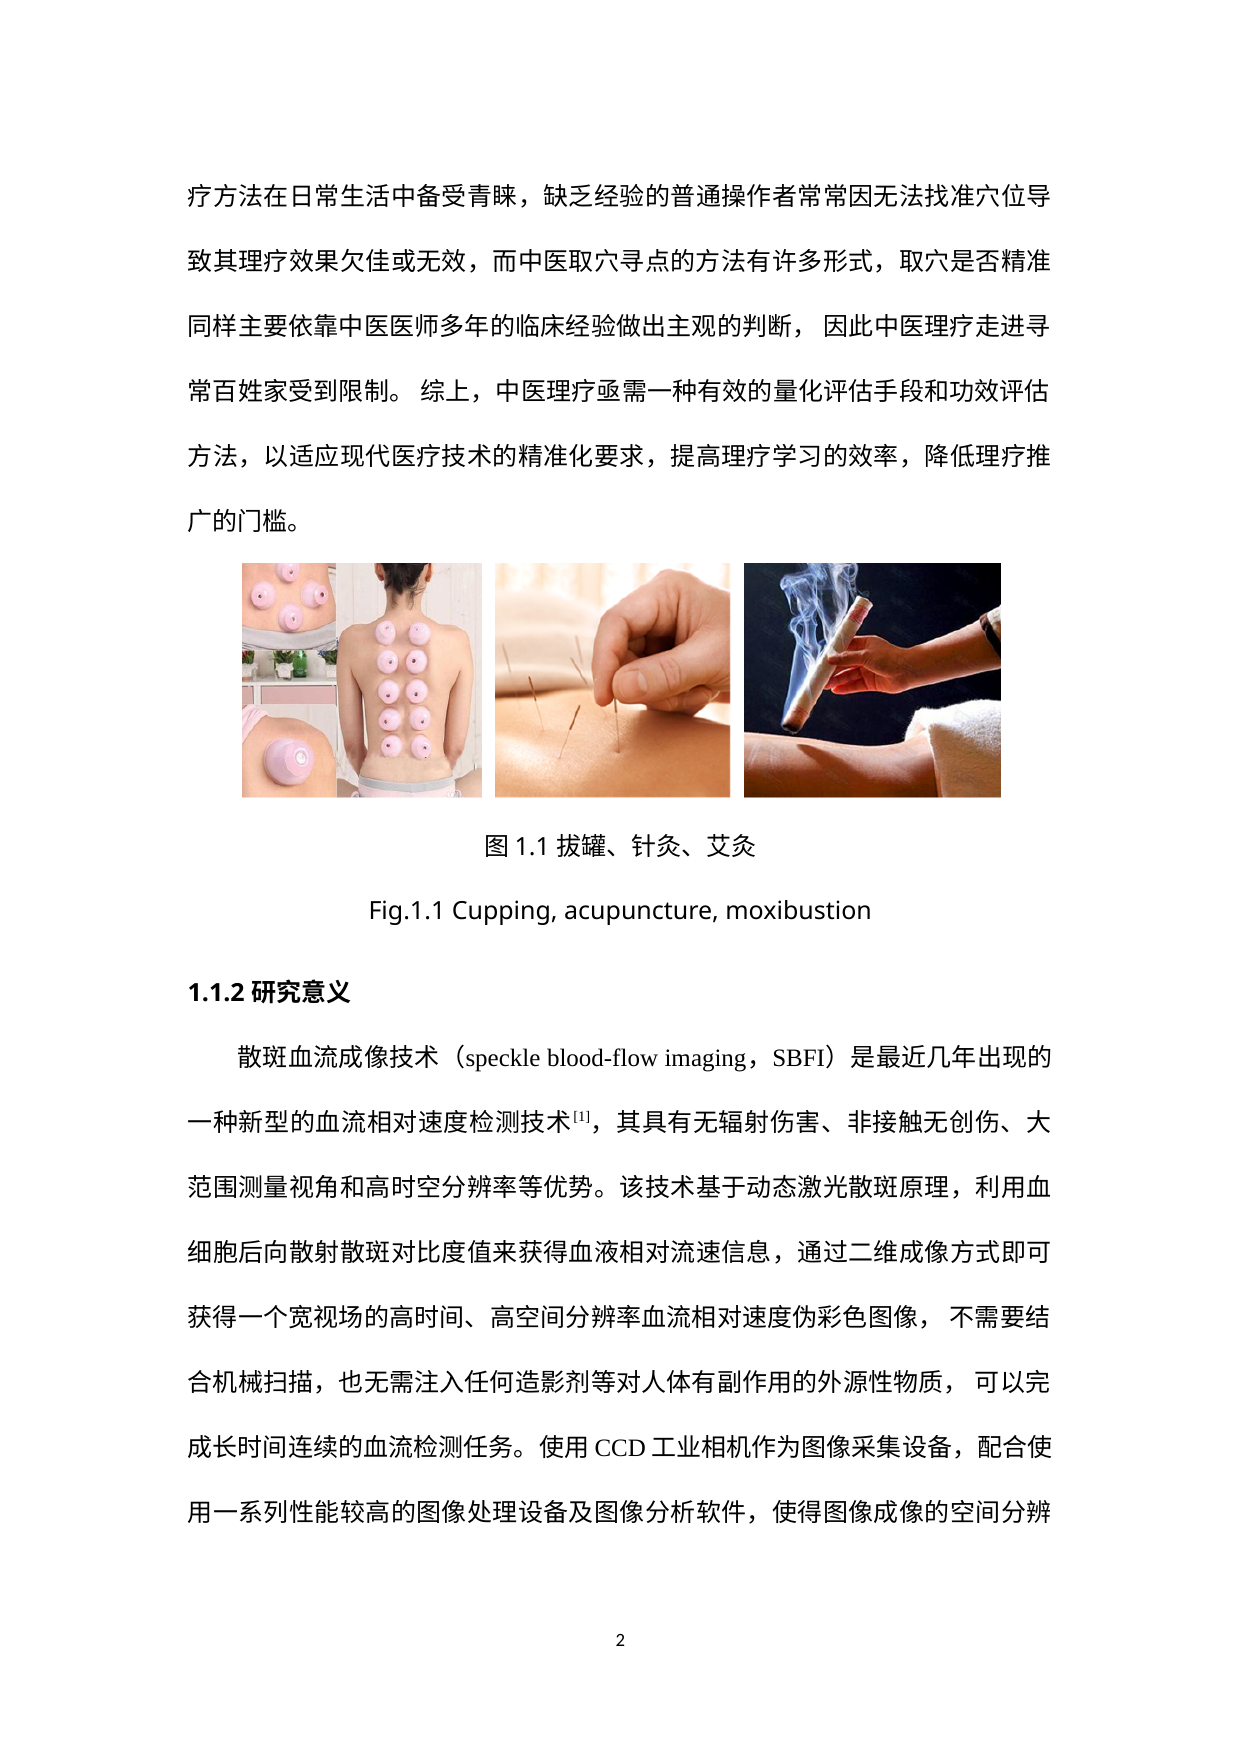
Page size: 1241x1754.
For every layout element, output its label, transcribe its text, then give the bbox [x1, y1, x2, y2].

text 1.1.2 研究意义 [187, 958, 1053, 1023]
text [187, 1023, 1053, 1543]
text 图1.1 拔罐、针灸、艾灸 [187, 812, 1053, 877]
picture [234, 552, 1006, 804]
text Fig.1.1 Cupping, acupuncture, moxibustion [187, 877, 1053, 942]
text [187, 162, 1053, 552]
